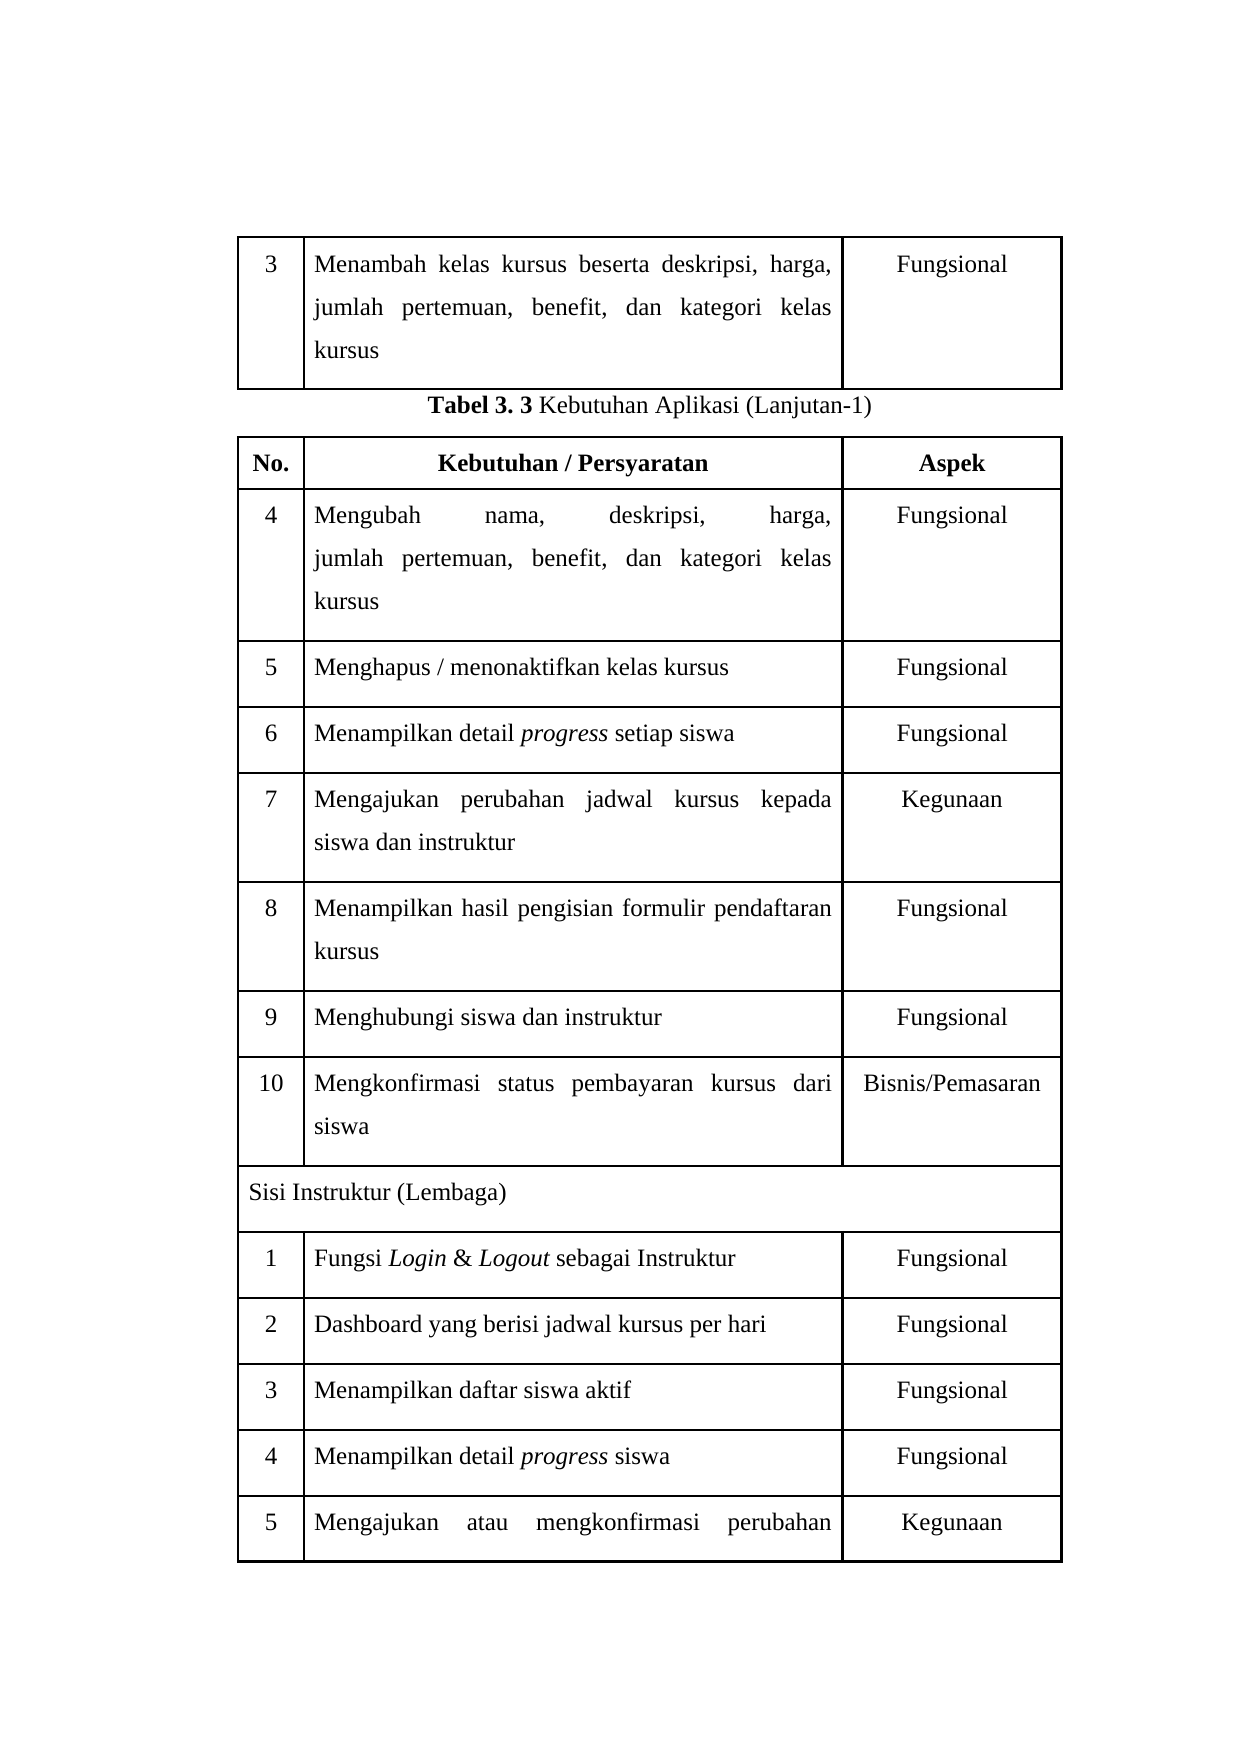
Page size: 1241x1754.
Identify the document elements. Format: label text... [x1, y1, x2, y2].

table_cell Fungsional [844, 1299, 1060, 1363]
table_cell Mengajukan perubahan jadwal kursus kepada siswa dan instruktur [305, 774, 841, 881]
table_cell Menampilkan hasil pengisian formulir pendaftaran kursus [305, 883, 841, 990]
table_cell 3 [239, 1365, 303, 1428]
table_cell Menambah kelas kursus beserta deskripsi, harga, jumlah pertemuan, benefit, dan kategori kelas kursus [305, 238, 841, 388]
table_cell 7 [239, 774, 303, 881]
table_cell Fungsional [844, 642, 1060, 706]
table_cell 3 [239, 238, 303, 388]
table_cell Mengkonfirmasi status pembayaran kursus dari siswa [305, 1058, 841, 1165]
table_cell 9 [239, 992, 303, 1056]
table_header Kebutuhan / Persyaratan [305, 438, 841, 488]
table_header Aspek [844, 438, 1060, 488]
table_cell Sisi Instruktur (Lembaga) [239, 1167, 1060, 1231]
table_cell Menampilkan detail progress setiap siswa [305, 708, 841, 772]
table_cell Fungsional [844, 238, 1060, 388]
table_cell Menampilkan detail progress siswa [305, 1431, 841, 1494]
table_cell 2 [239, 1299, 303, 1363]
table_header No. [239, 438, 303, 488]
table_cell 5 [239, 642, 303, 706]
table_cell Menghapus / menonaktifkan kelas kursus [305, 642, 841, 706]
table_cell Fungsional [844, 1431, 1060, 1494]
table_cell Fungsional [844, 883, 1060, 990]
table_cell 10 [239, 1058, 303, 1165]
table_cell Fungsional [844, 1365, 1060, 1428]
table_cell Fungsional [844, 992, 1060, 1056]
table_cell 5 [239, 1497, 303, 1560]
table_cell 1 [239, 1233, 303, 1297]
table_cell Dashboard yang berisi jadwal kursus per hari [305, 1299, 841, 1363]
table_cell Menghubungi siswa dan instruktur [305, 992, 841, 1056]
table_cell Kegunaan [844, 1497, 1060, 1560]
table_cell 6 [239, 708, 303, 772]
table_cell Bisnis/Pemasaran [844, 1058, 1060, 1165]
table_cell Fungsional [844, 1233, 1060, 1297]
table_cell Fungsional [844, 490, 1060, 640]
table_cell Menampilkan daftar siswa aktif [305, 1365, 841, 1428]
table_cell Fungsional [844, 708, 1060, 772]
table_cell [305, 1497, 841, 1560]
table_cell Mengubah nama, deskripsi, harga, jumlah pertemuan, benefit, dan kategori kelas kursus [305, 490, 841, 640]
table_cell 4 [239, 490, 303, 640]
table_cell Kegunaan [844, 774, 1060, 881]
table_cell 4 [239, 1431, 303, 1494]
table_cell 8 [239, 883, 303, 990]
table_cell Fungsi Login & Logout sebagai Instruktur [305, 1233, 841, 1297]
